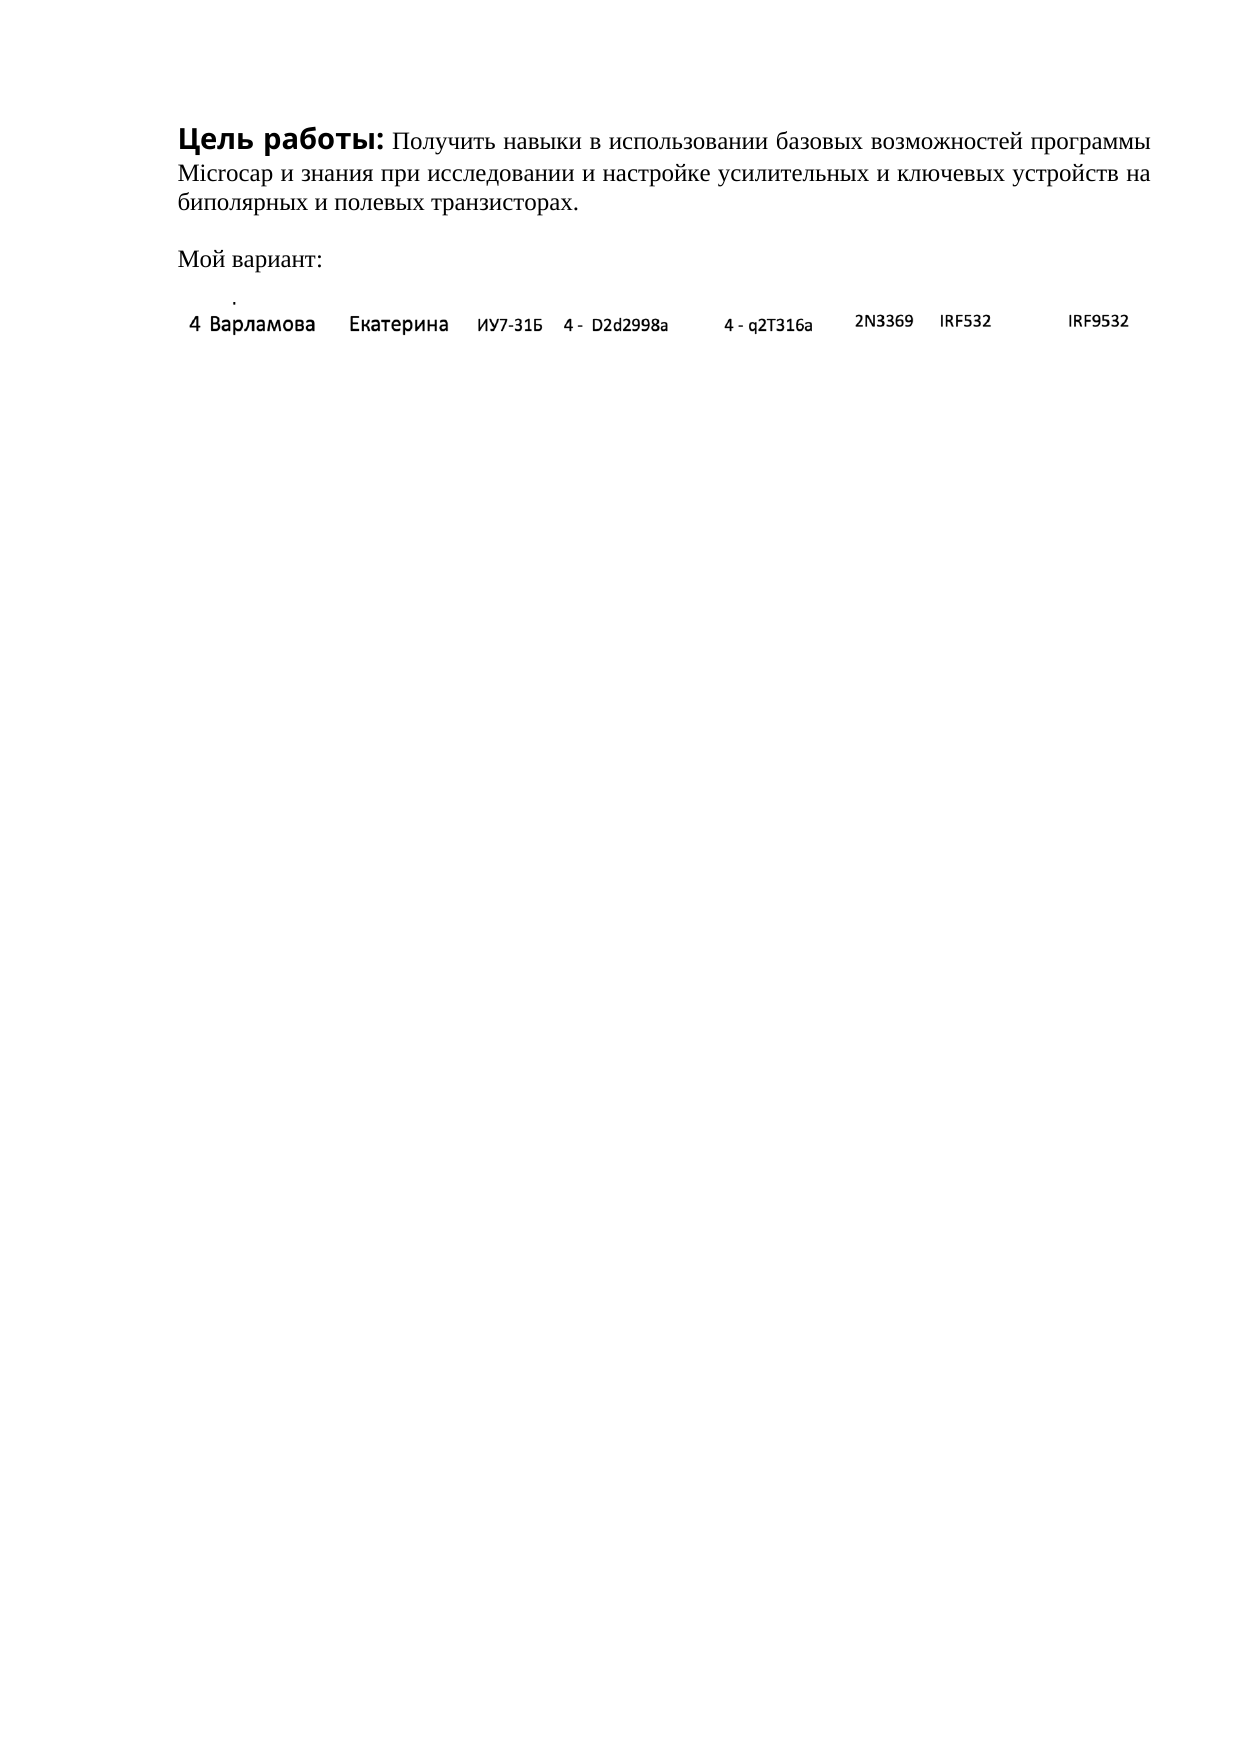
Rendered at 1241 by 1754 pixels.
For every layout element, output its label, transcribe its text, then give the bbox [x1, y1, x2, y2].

text Мой вариант: [177, 244, 1152, 273]
text Цель работы: Получить навыки в использовании базовых возможностей программы Microcap и знания при исследовании и настройке усилительных и ключевых устройств на биполярных и полевых транзисторах. [177, 118, 1152, 215]
picture [177, 302, 1152, 338]
